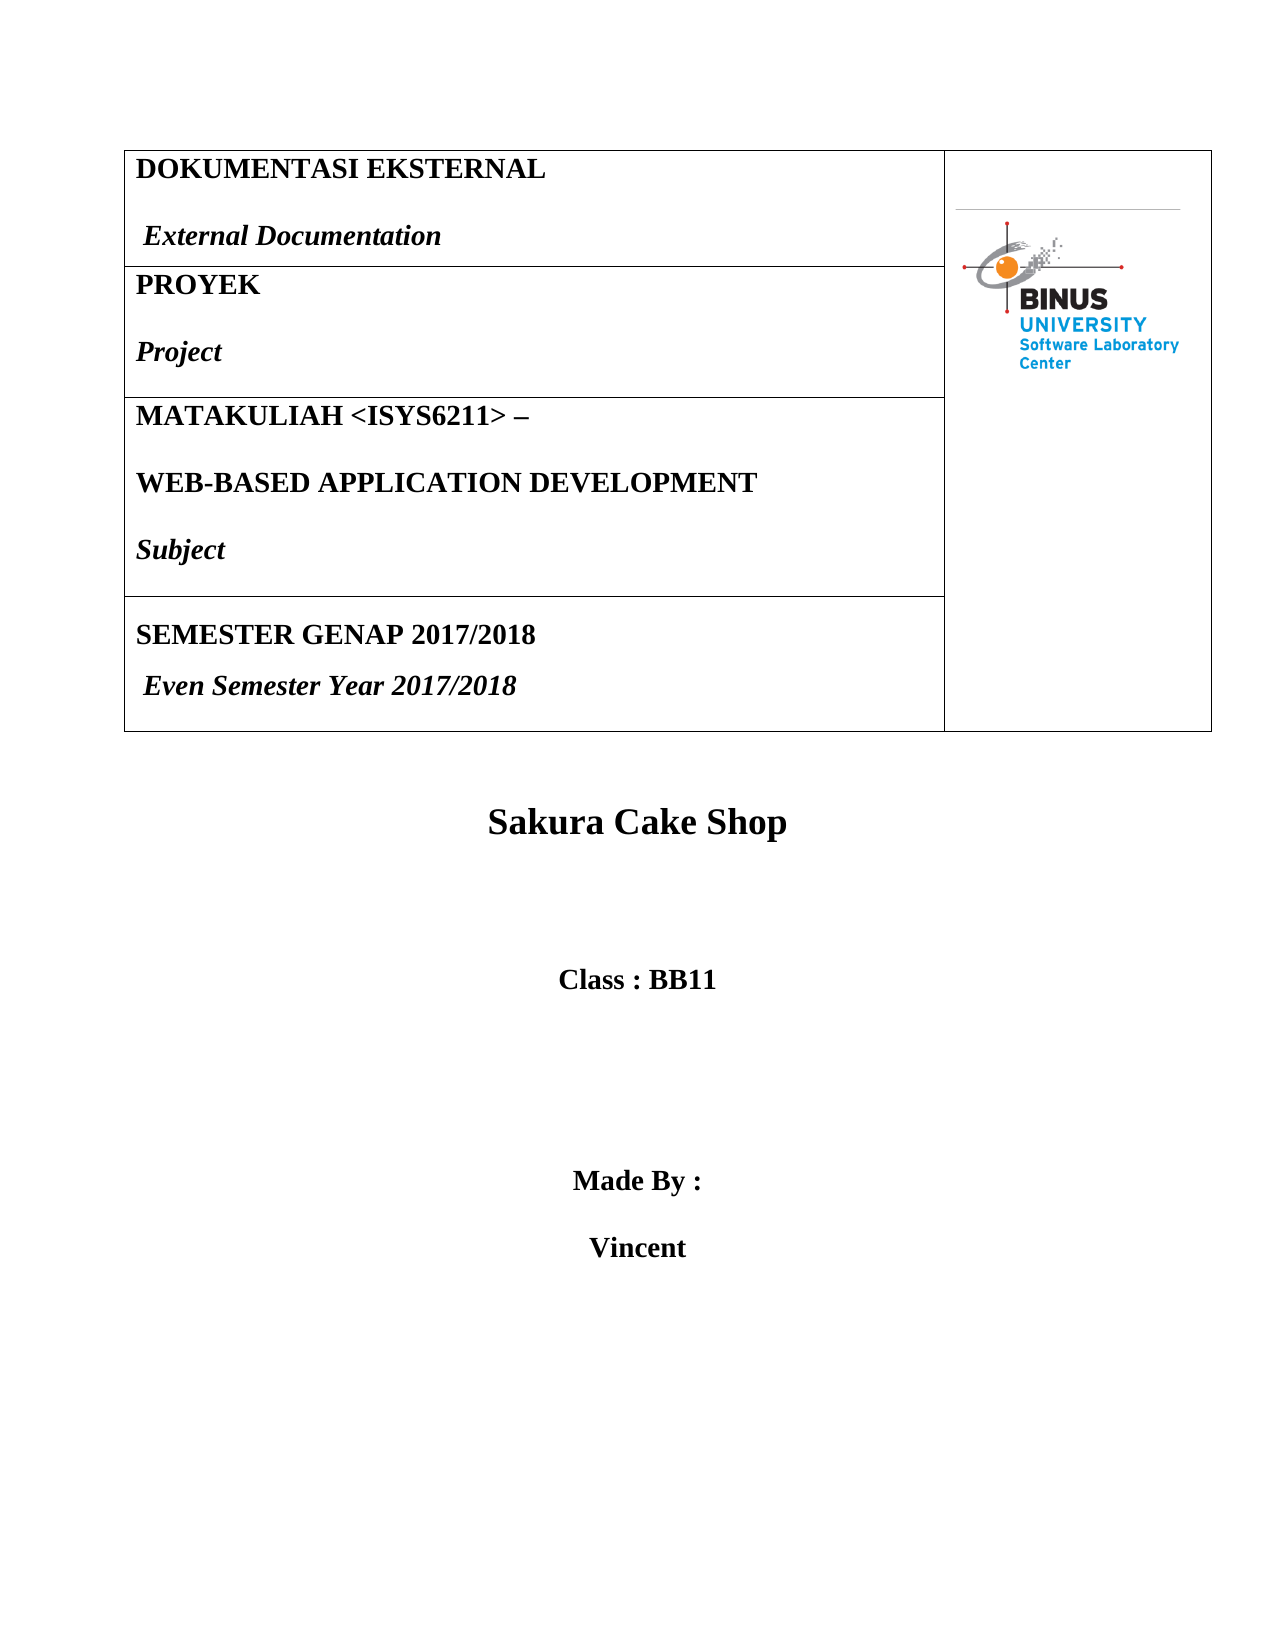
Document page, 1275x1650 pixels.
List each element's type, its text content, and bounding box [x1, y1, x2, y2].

text Sakura Cake Shop [150, 799, 1125, 842]
table_header [945, 151, 1211, 731]
picture [955, 209, 1181, 378]
text Class : BB11 [150, 962, 1125, 995]
text Vincent [150, 1230, 1125, 1263]
table_cell PROYEK Project [125, 267, 944, 397]
text Made By : [150, 1163, 1125, 1196]
table_cell SEMESTER GENAP 2017/2018 Even Semester Year 2017/2018 [125, 597, 944, 731]
table_header DOKUMENTASI EKSTERNAL External Documentation [125, 151, 944, 266]
table_cell MATAKULIAH <ISYS6211> – WEB-BASED APPLICATION DEVELOPMENT Subject [125, 398, 944, 596]
